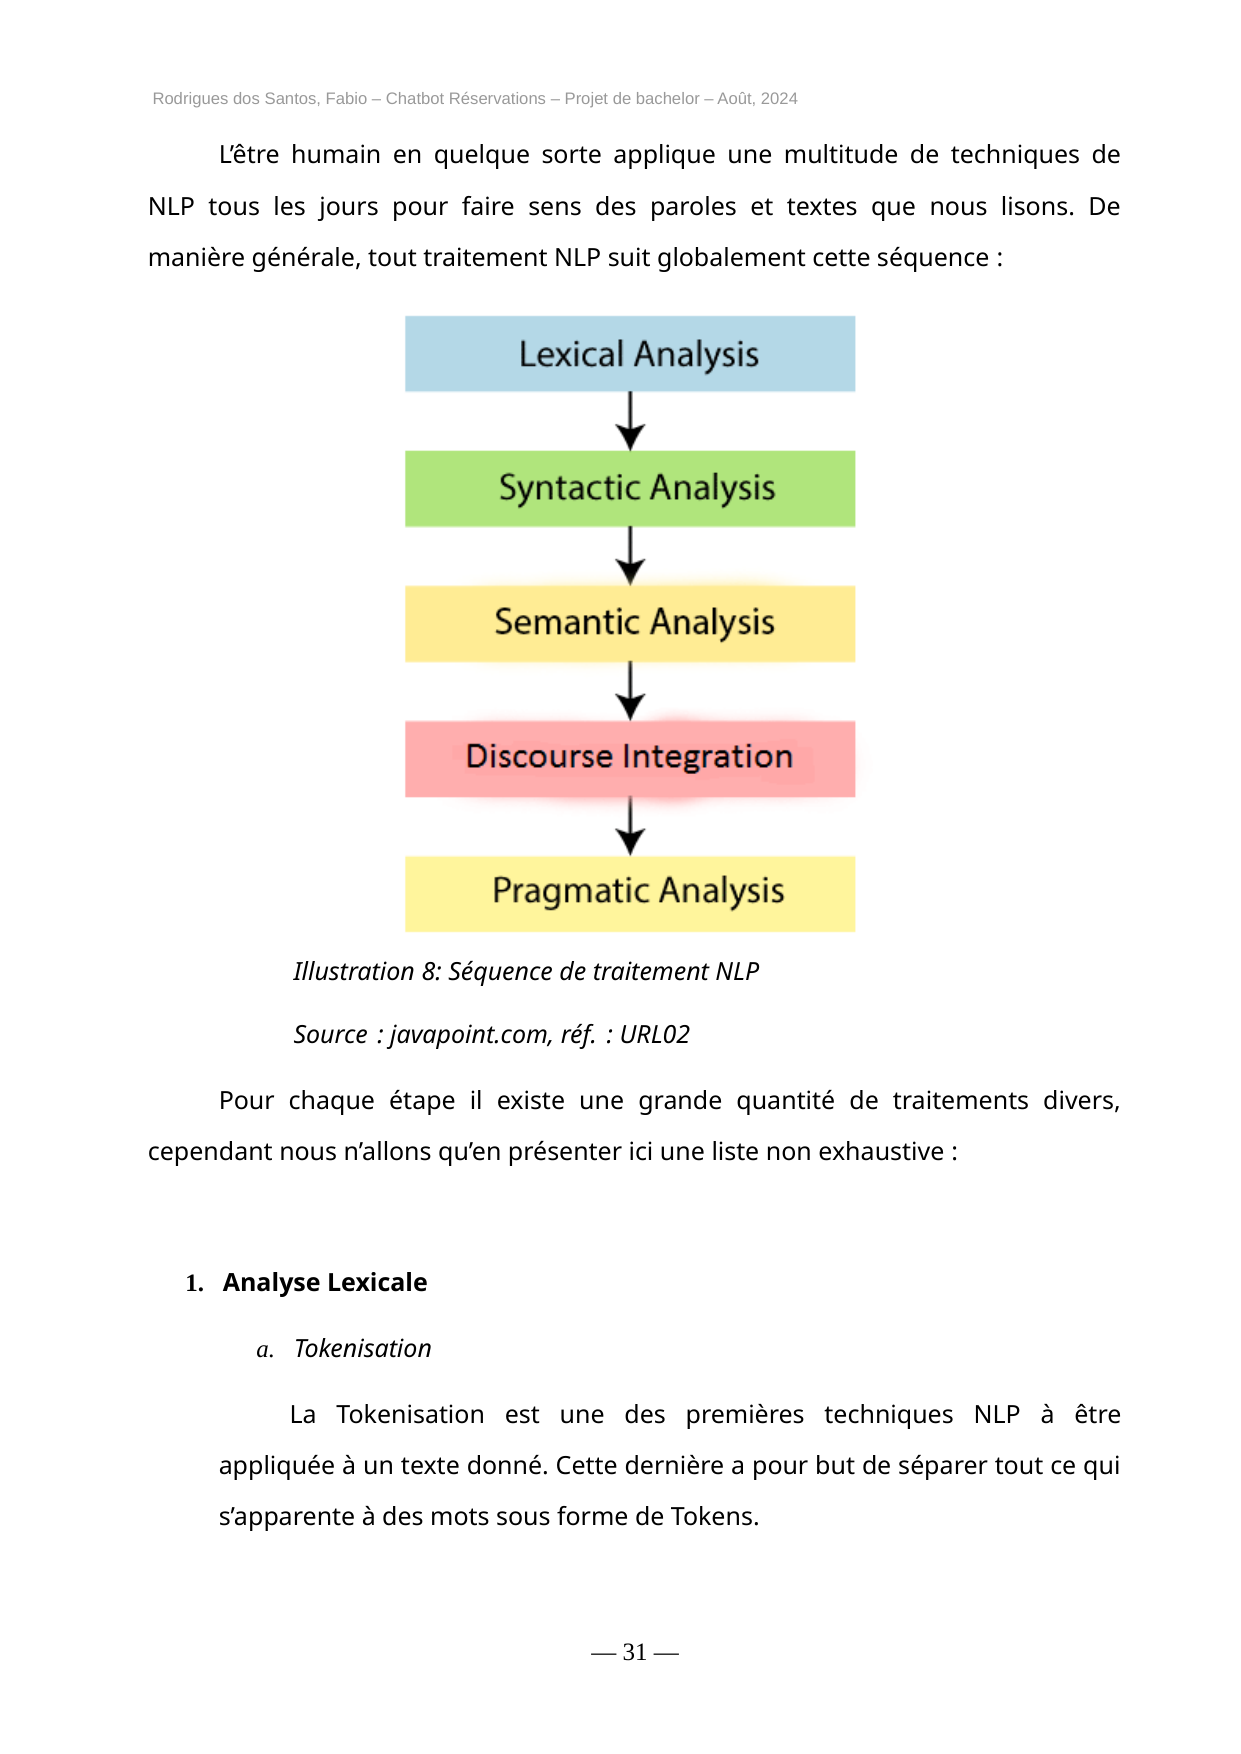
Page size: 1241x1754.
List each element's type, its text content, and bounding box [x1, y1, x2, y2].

list Tokenisation [256, 1331, 1122, 1365]
picture [382, 311, 887, 937]
list Analyse Lexicale [185, 1265, 1122, 1299]
text L’être humain en quelque sorte applique une multitude de techniques de NLP tous les jours pour faire sens des paroles et textes que nous lisons. De manière générale, tout traitement NLP suit globalement cette séquence : [148, 137, 1122, 273]
text La Tokenisation est une des premières techniques NLP à être appliquée à un texte donné. Cette dernière a pour but de séparer tout ce qui s’apparente à des mots sous forme de Tokens. [218, 1396, 1122, 1532]
